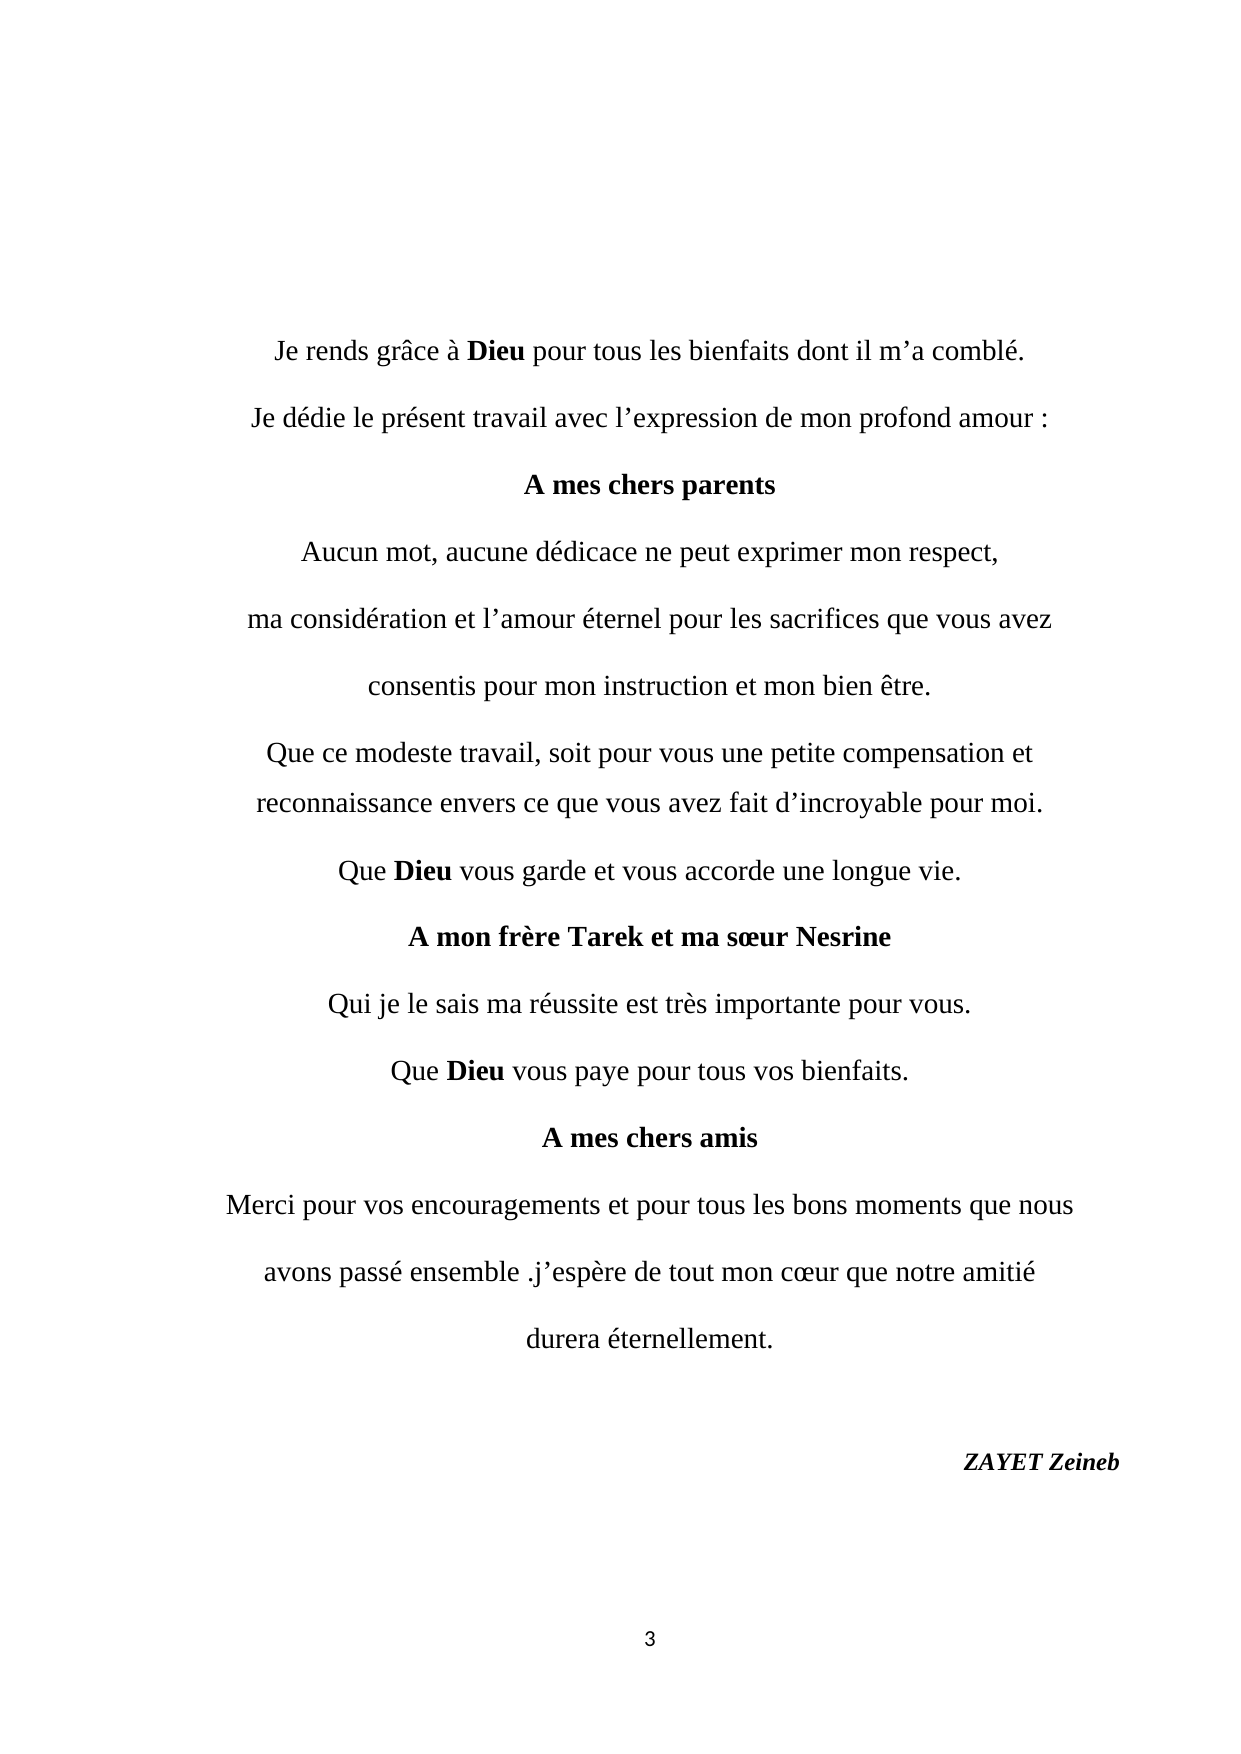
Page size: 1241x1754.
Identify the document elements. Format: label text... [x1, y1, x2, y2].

text Je dédie le présent travail avec l’expression de mon profond amour : [177, 400, 1122, 434]
text A mes chers parents [177, 467, 1122, 501]
text Que Dieu vous garde et vous accorde une longue vie. [177, 853, 1122, 886]
text Merci pour vos encouragements et pour tous les bons moments que nous [177, 1187, 1122, 1221]
text avons passé ensemble .j’espère de tout mon cœur que notre amitié [177, 1254, 1122, 1288]
text Que Dieu vous paye pour tous vos bienfaits. [177, 1053, 1122, 1087]
text Que ce modeste travail, soit pour vous une petite compensation et reconnaissance envers ce que vous avez fait d’incroyable pour moi. [177, 735, 1122, 819]
text Je rends grâce à Dieu pour tous les bienfaits dont il m’a comblé. [177, 333, 1122, 367]
text Aucun mot, aucune dédicace ne peut exprimer mon respect, [177, 534, 1122, 568]
text durera éternellement. [177, 1321, 1122, 1355]
text consentis pour mon instruction et mon bien être. [177, 668, 1122, 702]
text ZAYET Zeineb [177, 1447, 1122, 1476]
text ma considération et l’amour éternel pour les sacrifices que vous avez [177, 601, 1122, 635]
text A mes chers amis [177, 1121, 1122, 1154]
text Qui je le sais ma réussite est très importante pour vous. [177, 987, 1122, 1020]
text A mon frère Tarek et ma sœur Nesrine [177, 919, 1122, 953]
